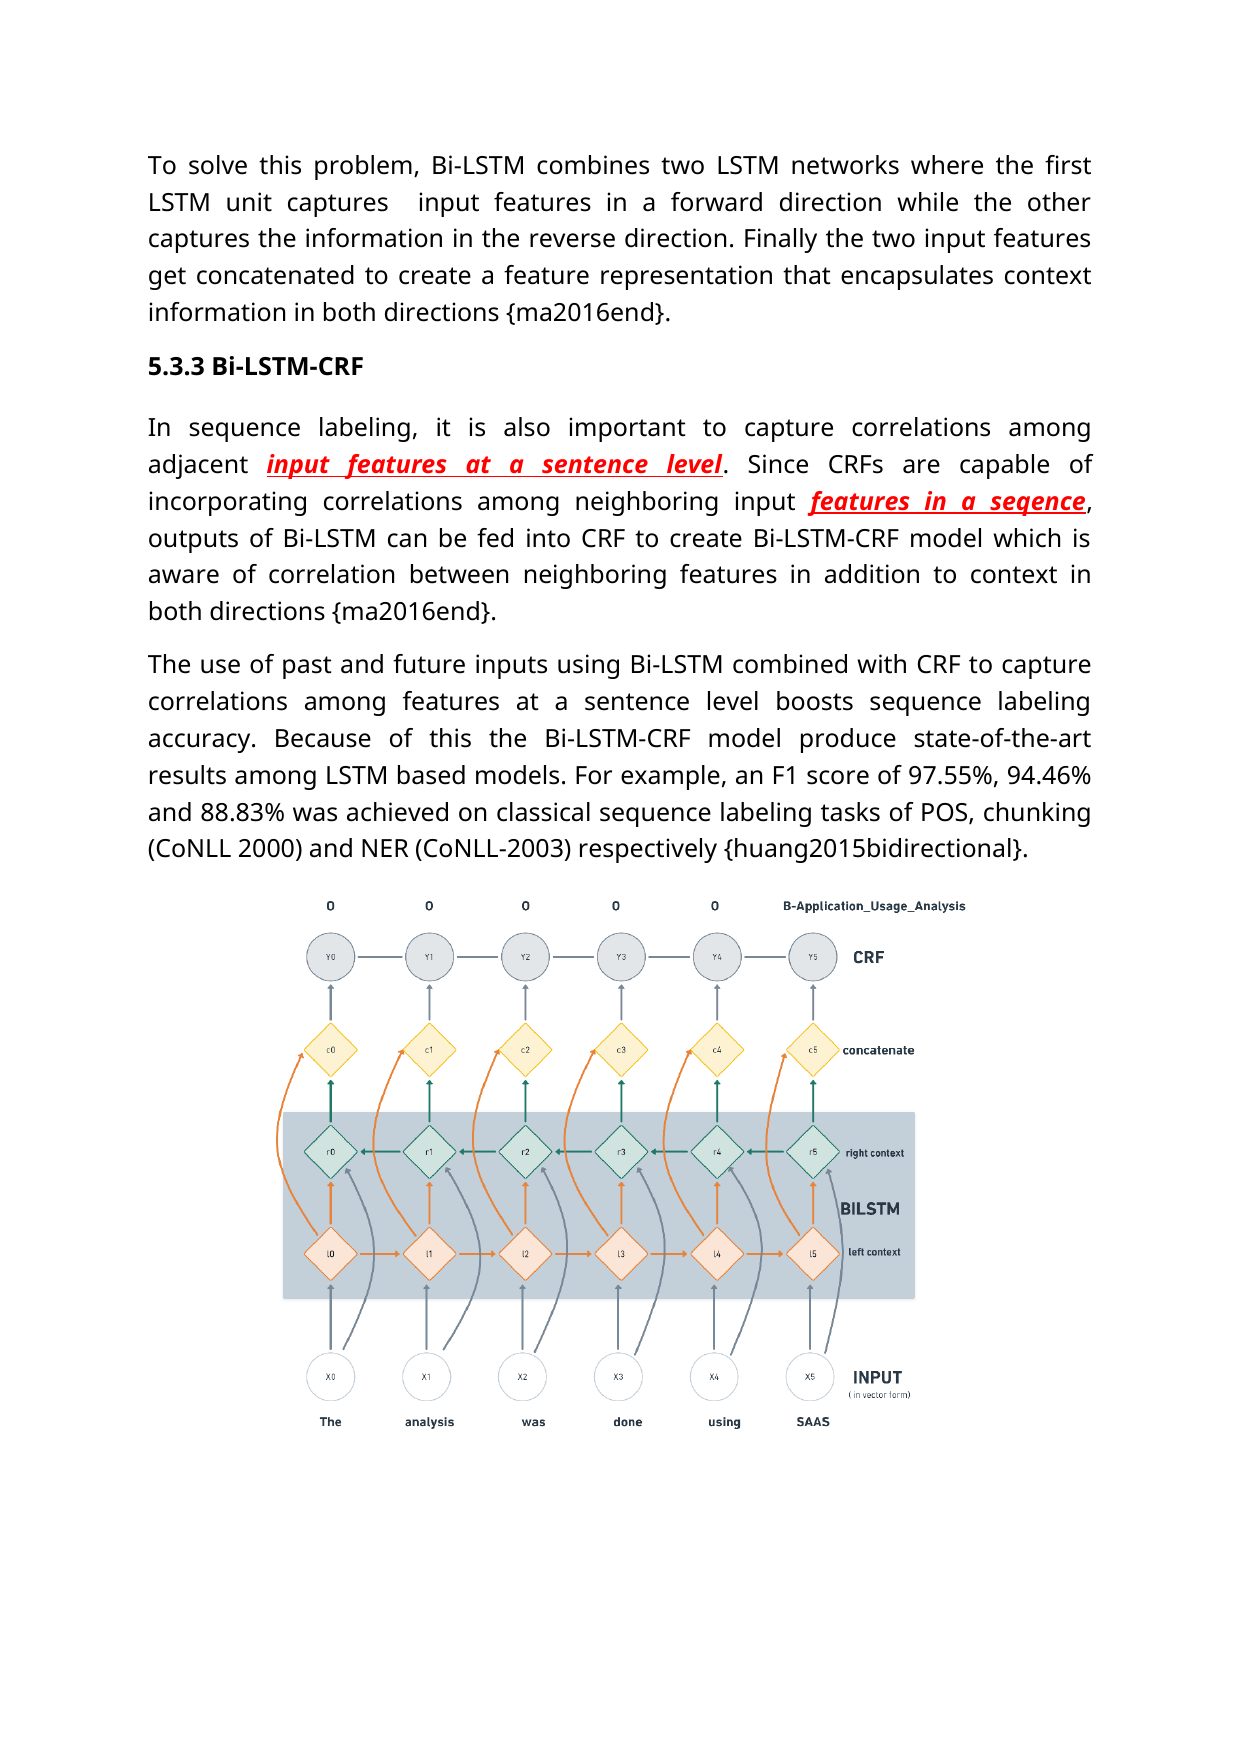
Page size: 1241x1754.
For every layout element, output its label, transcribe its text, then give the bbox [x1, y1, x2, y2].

text In sequence labeling, it is also important to capture correlations among adjacent input features at a sentence level. Since CRFs are capable of incorporating correlations among neighboring input features in a seqence, outputs of Bi-LSTM can be fed into CRF to create Bi-LSTM-CRF model which is aware of correlation between neighboring features in addition to context in both directions {ma2016end}. [148, 410, 1093, 628]
subtitle Bi-LSTM-CRF [148, 348, 1093, 382]
text To solve this problem, Bi-LSTM combines two LSTM networks where the first LSTM unit captures input features in a forward direction while the other captures the information in the reverse direction. Finally the two input features get concatenated to create a feature representation that encapsulates context information in both directions {ma2016end}. [148, 148, 1093, 329]
picture [262, 884, 978, 1443]
text The use of past and future inputs using Bi-LSTM combined with CRF to capture correlations among features at a sentence level boosts sequence labeling accuracy. Because of this the Bi-LSTM-CRF model produce state-of-the-art results among LSTM based models. For example, an F1 score of 97.55%, 94.46% and 88.83% was achieved on classical sequence labeling tasks of POS, chunking (CoNLL 2000) and NER (CoNLL-2003) respectively {huang2015bidirectional}. [148, 647, 1093, 865]
